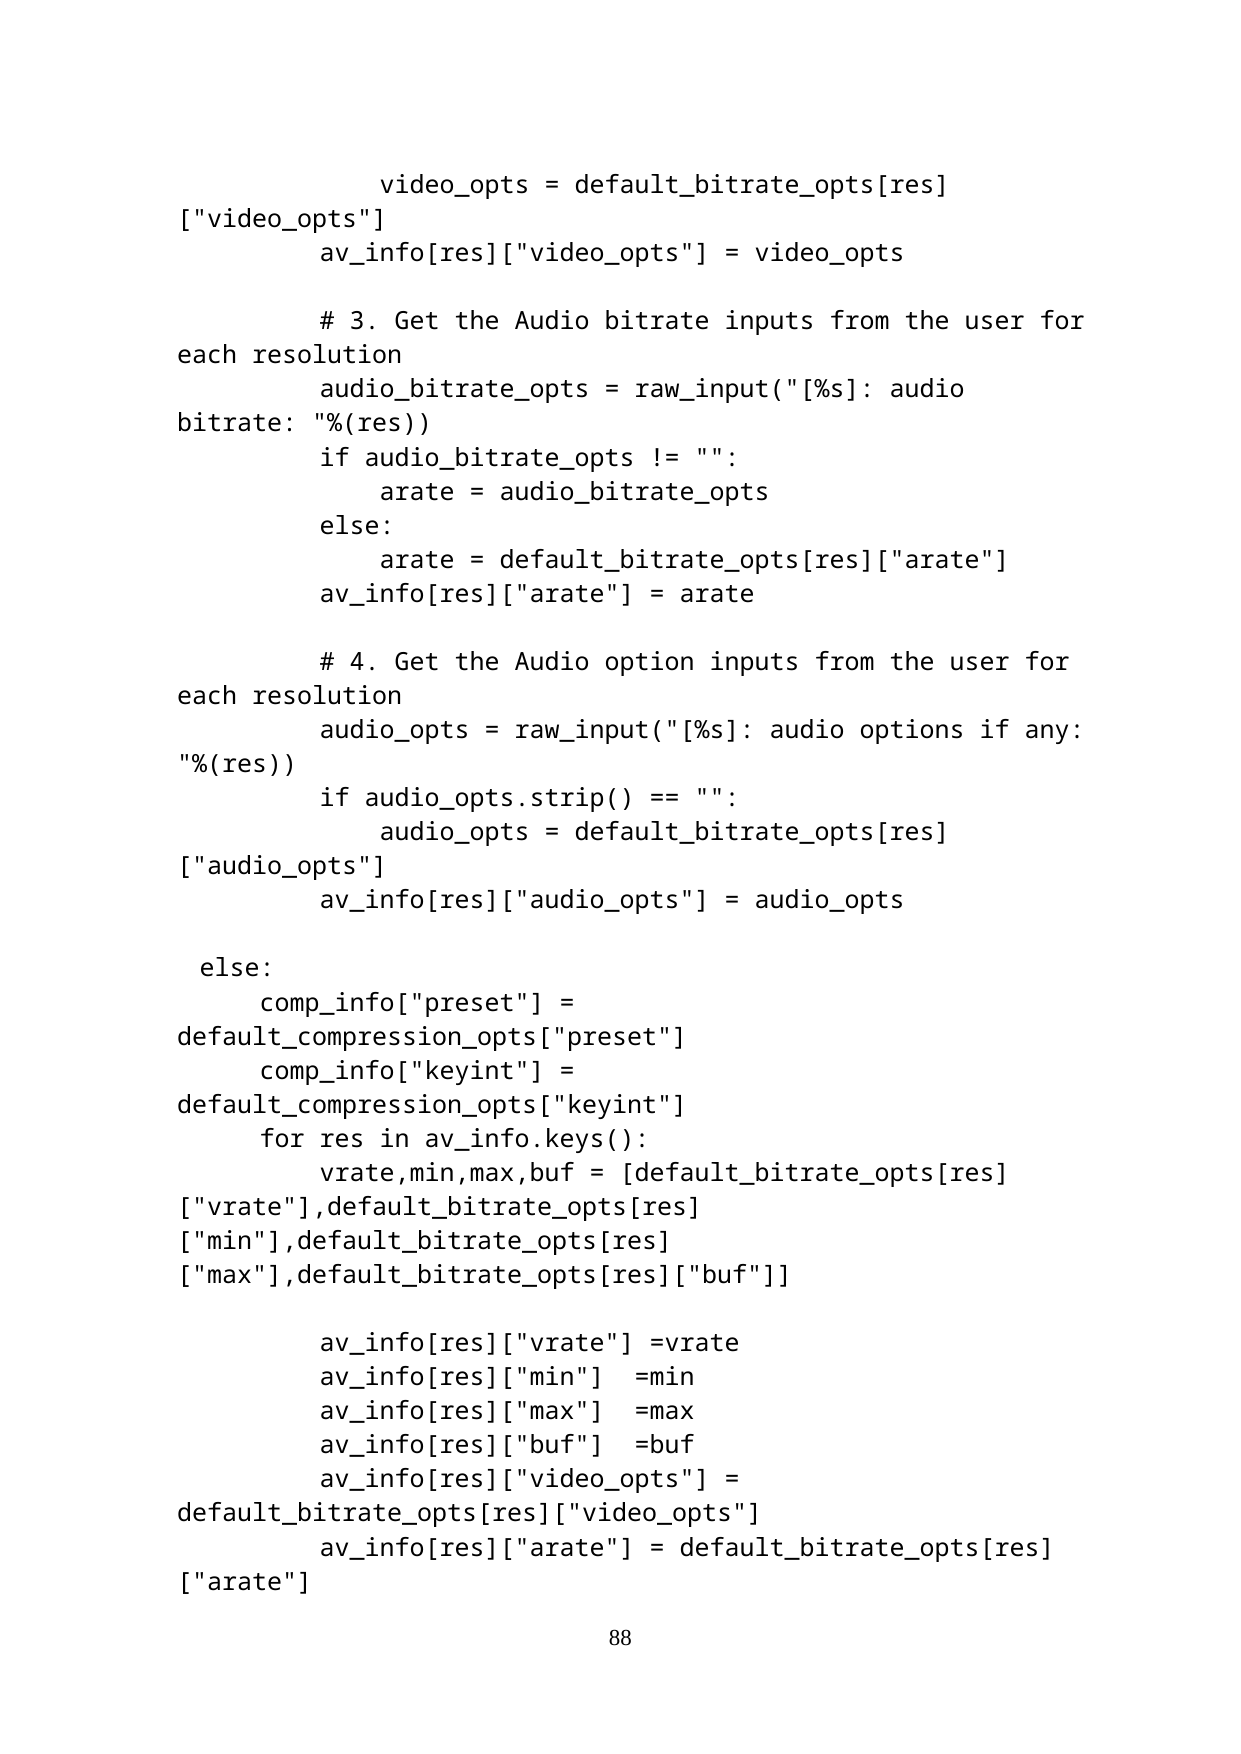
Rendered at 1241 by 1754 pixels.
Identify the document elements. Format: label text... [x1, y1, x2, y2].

list else: [139, 507, 1091, 541]
list audio_opts = default_bitrate_opts[res]["audio_opts"] [139, 814, 1091, 882]
list comp_info["preset"] = default_compression_opts["preset"] [139, 984, 1091, 1052]
list if audio_opts.strip() == "": [139, 780, 1091, 814]
list if audio_bitrate_opts != "": [139, 439, 1091, 473]
list # 3. Get the Audio bitrate inputs from the user for each resolution [139, 303, 1091, 371]
list arate = audio_bitrate_opts [139, 473, 1091, 507]
list av_info[res]["max"] =max [139, 1393, 1091, 1427]
list # 4. Get the Audio option inputs from the user for each resolution [139, 643, 1091, 712]
list else: [139, 950, 1091, 984]
list av_info[res]["arate"] = arate [139, 575, 1091, 609]
list audio_opts = raw_input("[%s]: audio options if any: "%(res)) [139, 712, 1091, 780]
list av_info[res]["audio_opts"] = audio_opts [139, 882, 1091, 916]
list av_info[res]["buf"] =buf [139, 1427, 1091, 1461]
list audio_bitrate_opts = raw_input("[%s]: audio bitrate: "%(res)) [139, 371, 1091, 439]
list for res in av_info.keys(): [139, 1120, 1091, 1154]
list comp_info["keyint"] = default_compression_opts["keyint"] [139, 1052, 1091, 1120]
list av_info[res]["min"] =min [139, 1359, 1091, 1393]
list av_info[res]["arate"] = default_bitrate_opts[res]["arate"] [139, 1529, 1091, 1597]
list video_opts = default_bitrate_opts[res]["video_opts"] [139, 167, 1091, 235]
list vrate,min,max,buf = [default_bitrate_opts[res]["vrate"],default_bitrate_opts[res]["min"],default_bitrate_opts[res]["max"],default_bitrate_opts[res]["buf"]] [139, 1154, 1091, 1291]
list av_info[res]["video_opts"] = default_bitrate_opts[res]["video_opts"] [139, 1461, 1091, 1529]
list arate = default_bitrate_opts[res]["arate"] [139, 541, 1091, 575]
list av_info[res]["vrate"] =vrate [139, 1325, 1091, 1359]
list av_info[res]["video_opts"] = video_opts [139, 235, 1091, 269]
